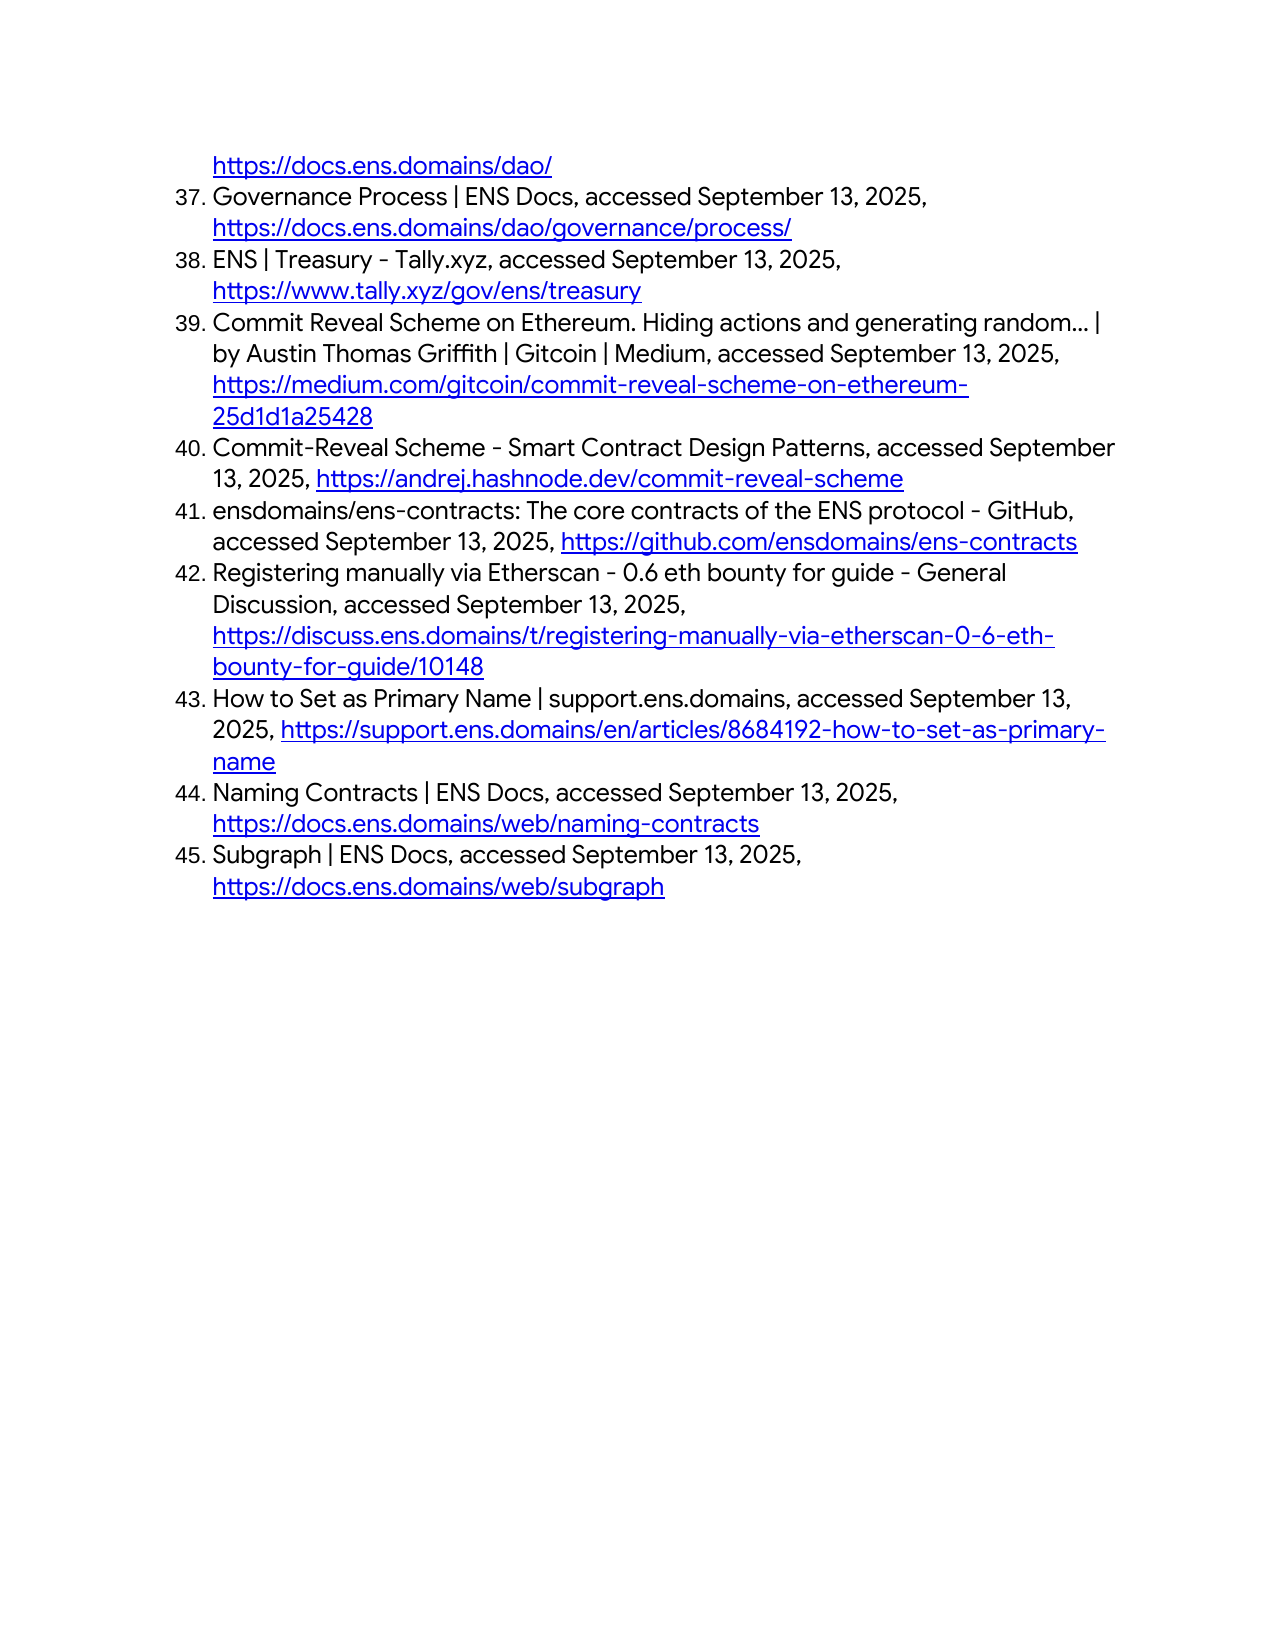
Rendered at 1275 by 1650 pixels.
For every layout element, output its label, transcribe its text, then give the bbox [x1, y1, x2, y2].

list ENS | Treasury - Tally.xyz, accessed September 13, 2025, https://www.tally.xyz/gov/ens/treasury [175, 244, 1125, 307]
list ensdomains/ens-contracts: The core contracts of the ENS protocol - GitHub, accessed September 13, 2025, https://github.com/ensdomains/ens-contracts [175, 495, 1125, 558]
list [175, 150, 1125, 181]
list Registering manually via Etherscan - 0.6 eth bounty for guide - General Discussion, accessed September 13, 2025, https://discuss.ens.domains/t/registering-manually-via-etherscan-0-6-eth-bounty-for-guide/10148 [175, 558, 1125, 683]
list Governance Process | ENS Docs, accessed September 13, 2025, https://docs.ens.domains/dao/governance/process/ [175, 181, 1125, 244]
list Naming Contracts | ENS Docs, accessed September 13, 2025, https://docs.ens.domains/web/naming-contracts [175, 777, 1125, 840]
list How to Set as Primary Name | support.ens.domains, accessed September 13, 2025, https://support.ens.domains/en/articles/8684192-how-to-set-as-primary-name [175, 683, 1125, 777]
list Commit-Reveal Scheme - Smart Contract Design Patterns, accessed September 13, 2025, https://andrej.hashnode.dev/commit-reveal-scheme [175, 432, 1125, 495]
list Subgraph | ENS Docs, accessed September 13, 2025, https://docs.ens.domains/web/subgraph [175, 840, 1125, 902]
list Commit Reveal Scheme on Ethereum. Hiding actions and generating random… | by Austin Thomas Griffith | Gitcoin | Medium, accessed September 13, 2025, https://medium.com/gitcoin/commit-reveal-scheme-on-ethereum-25d1d1a25428 [175, 307, 1125, 432]
